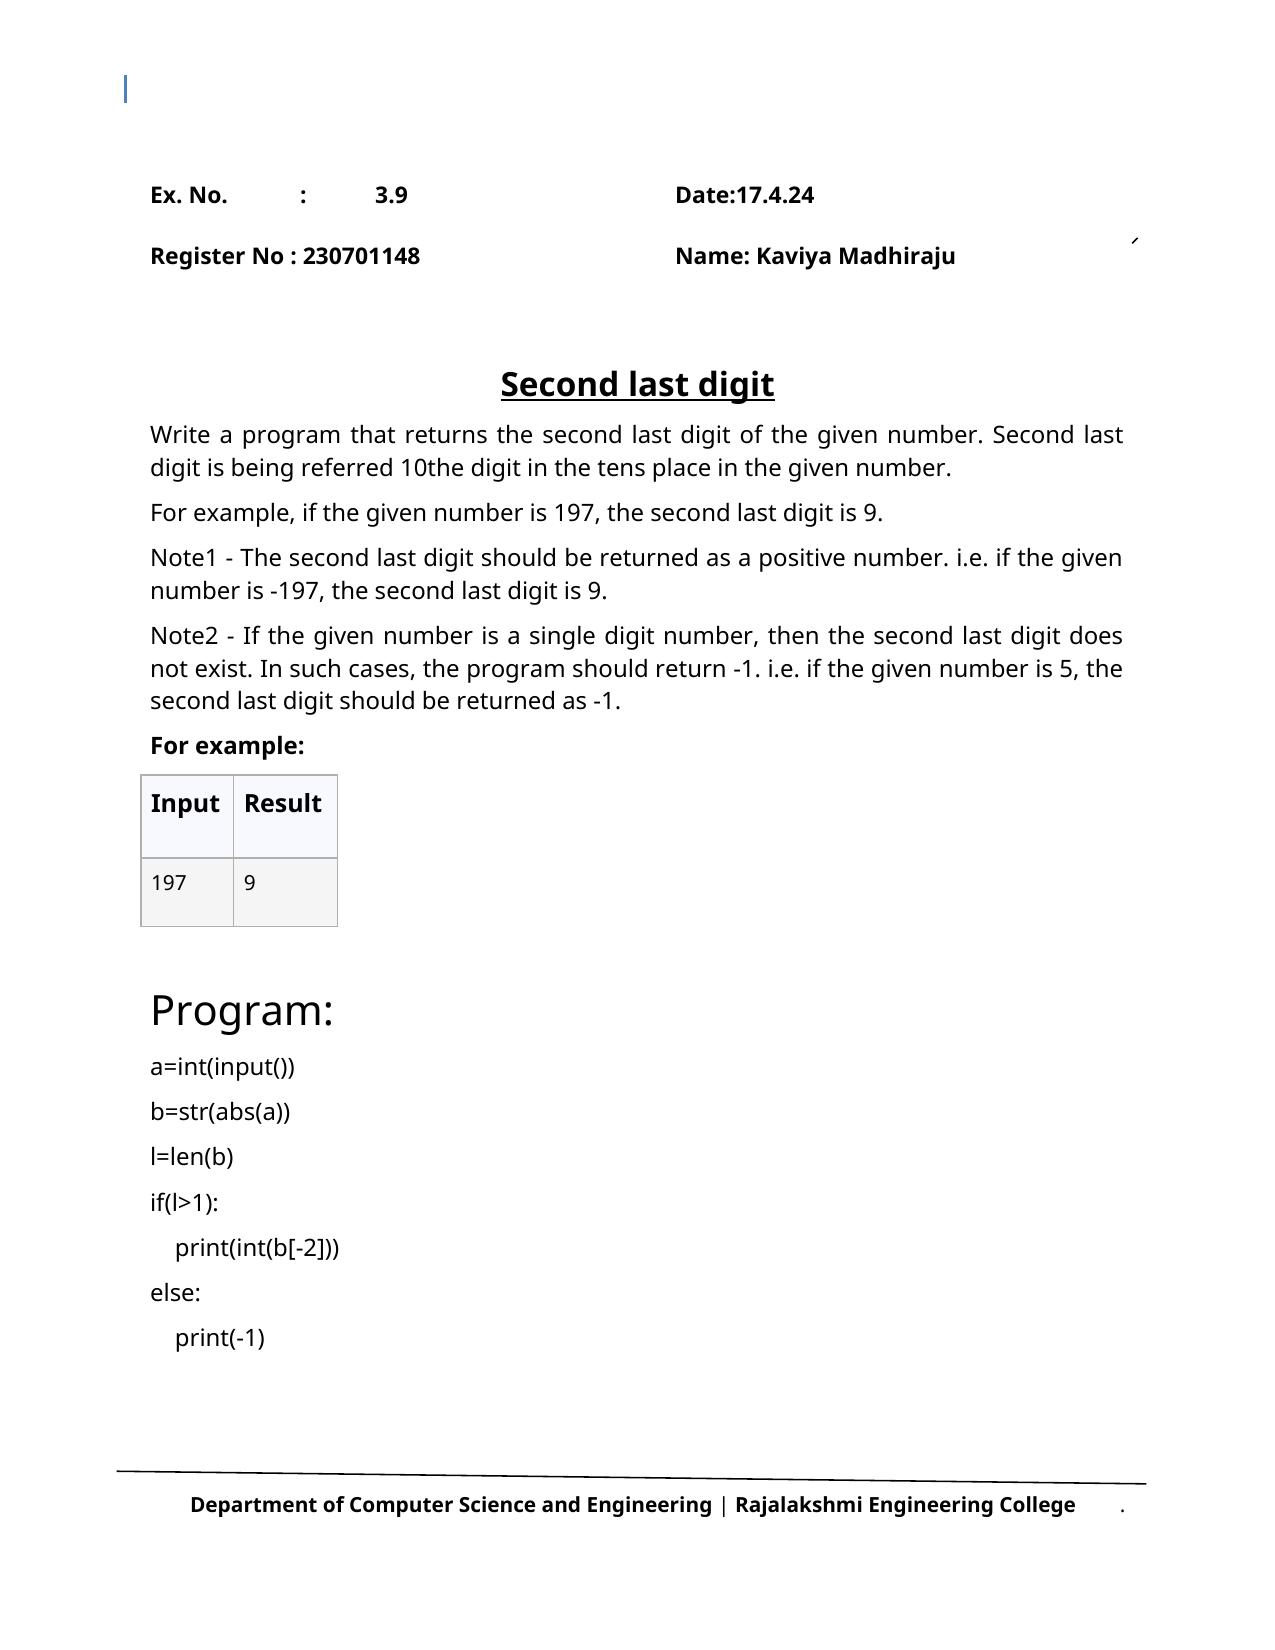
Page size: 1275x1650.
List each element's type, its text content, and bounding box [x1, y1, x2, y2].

text if(l>1): [150, 1185, 1125, 1218]
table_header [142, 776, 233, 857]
text Note2 - If the given number is a single digit number, then the second last digit does not exist. In such cases, the program should return -1. i.e. if the given number is 5, the second last digit should be returned as -1. [150, 619, 1125, 717]
text a=int(input()) [150, 1050, 1125, 1083]
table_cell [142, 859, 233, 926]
text l=len(b) [150, 1140, 1125, 1173]
text b=str(abs(a)) [150, 1095, 1125, 1128]
text Program: [150, 981, 1125, 1037]
text Write a program that returns the second last digit of the given number. Second last digit is being referred 10the digit in the tens place in the given number. [150, 418, 1125, 483]
text print(-1) [150, 1321, 1125, 1353]
text Ex. No. : 3.9 Date:17.4.24 [150, 179, 1125, 210]
text Second last digit [150, 360, 1125, 406]
text For example, if the given number is 197, the second last digit is 9. [150, 496, 1125, 529]
text print(int(b[-2])) [150, 1230, 1125, 1263]
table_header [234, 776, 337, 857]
text For example: [150, 729, 1125, 762]
text Note1 - The second last digit should be returned as a positive number. i.e. if the given number is -197, the second last digit is 9. [150, 541, 1125, 606]
text else: [150, 1276, 1125, 1308]
text Register No : 230701148 Name: Kaviya Madhiraju [150, 239, 1125, 271]
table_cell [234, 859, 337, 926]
